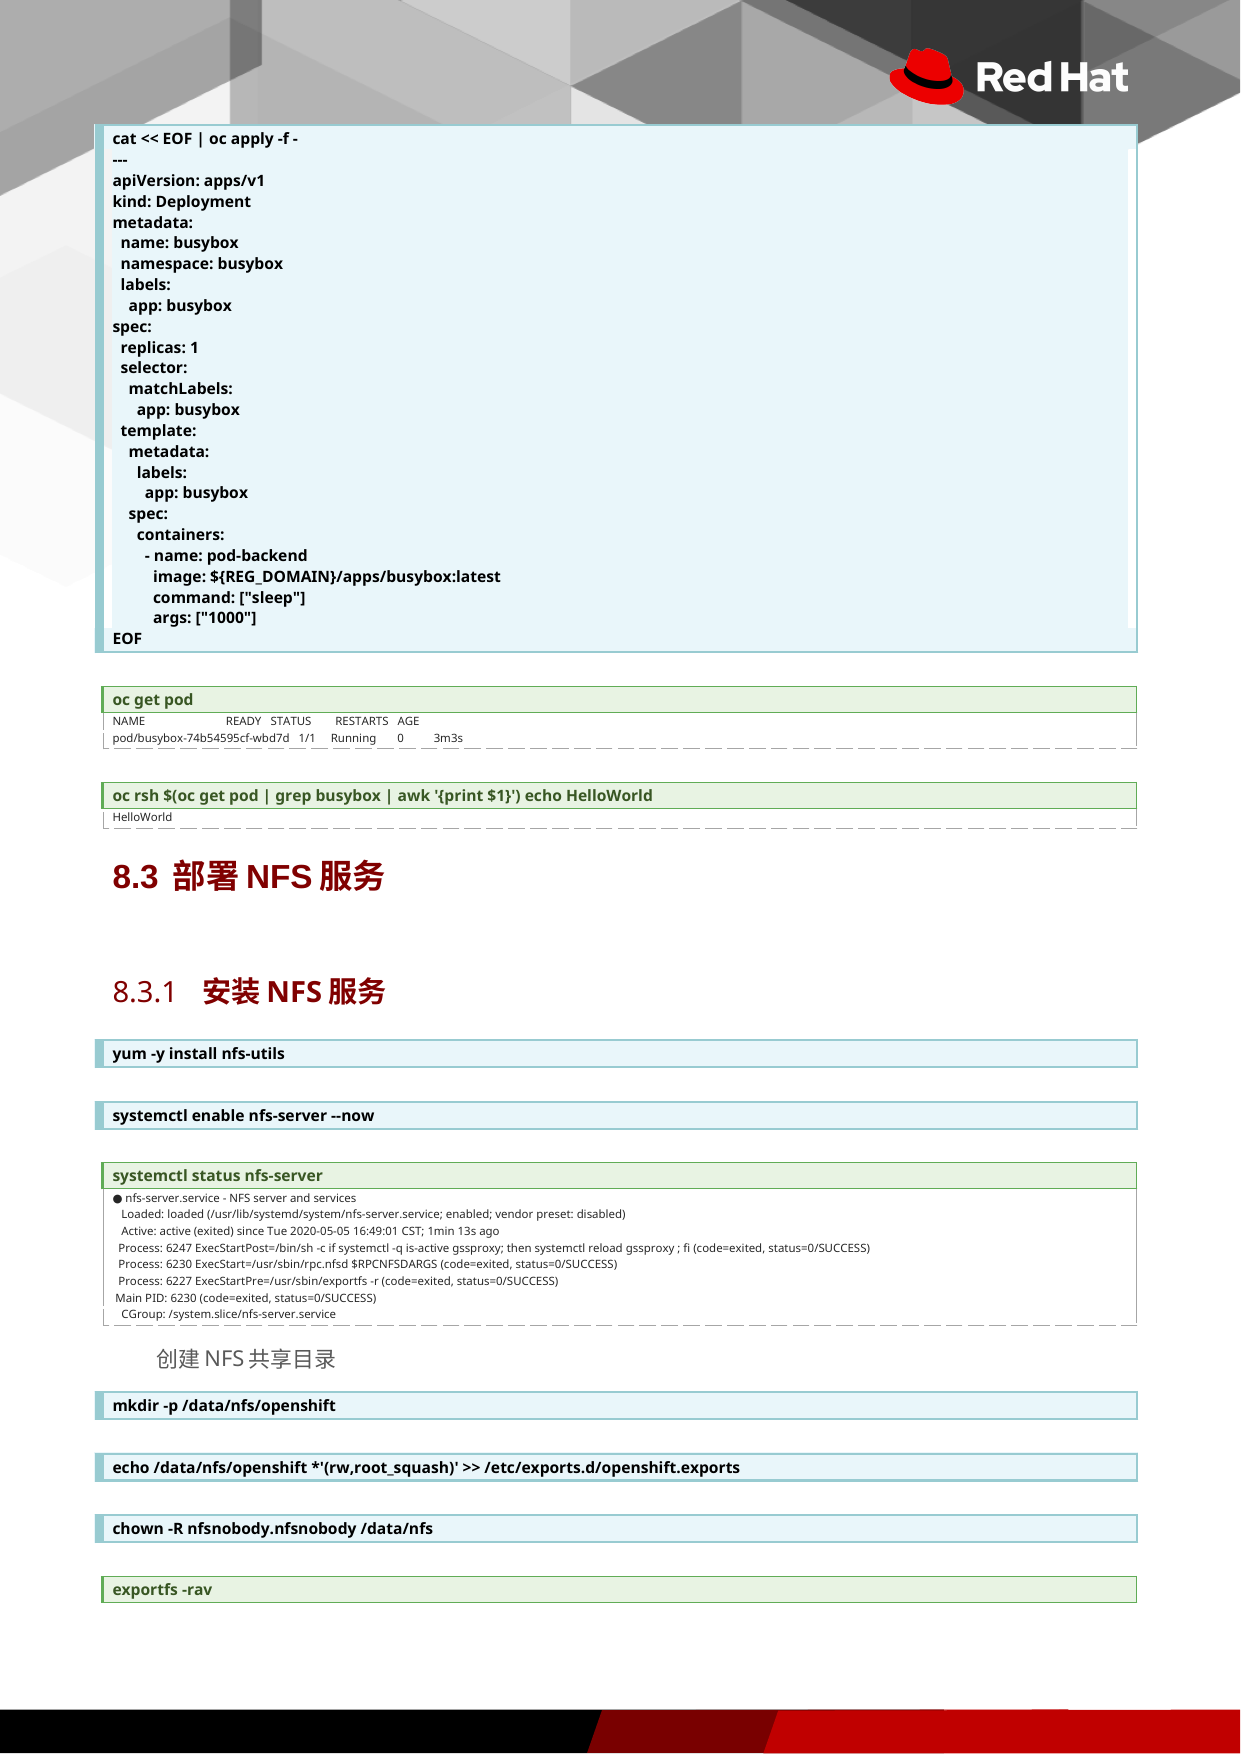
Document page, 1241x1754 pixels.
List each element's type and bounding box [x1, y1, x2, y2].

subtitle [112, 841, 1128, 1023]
picture [889, 48, 1128, 105]
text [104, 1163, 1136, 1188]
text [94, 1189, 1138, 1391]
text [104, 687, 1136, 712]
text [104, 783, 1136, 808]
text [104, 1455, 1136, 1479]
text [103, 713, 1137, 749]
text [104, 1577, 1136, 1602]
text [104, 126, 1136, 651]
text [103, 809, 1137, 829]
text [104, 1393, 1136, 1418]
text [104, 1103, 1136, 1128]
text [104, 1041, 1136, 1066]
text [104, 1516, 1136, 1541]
